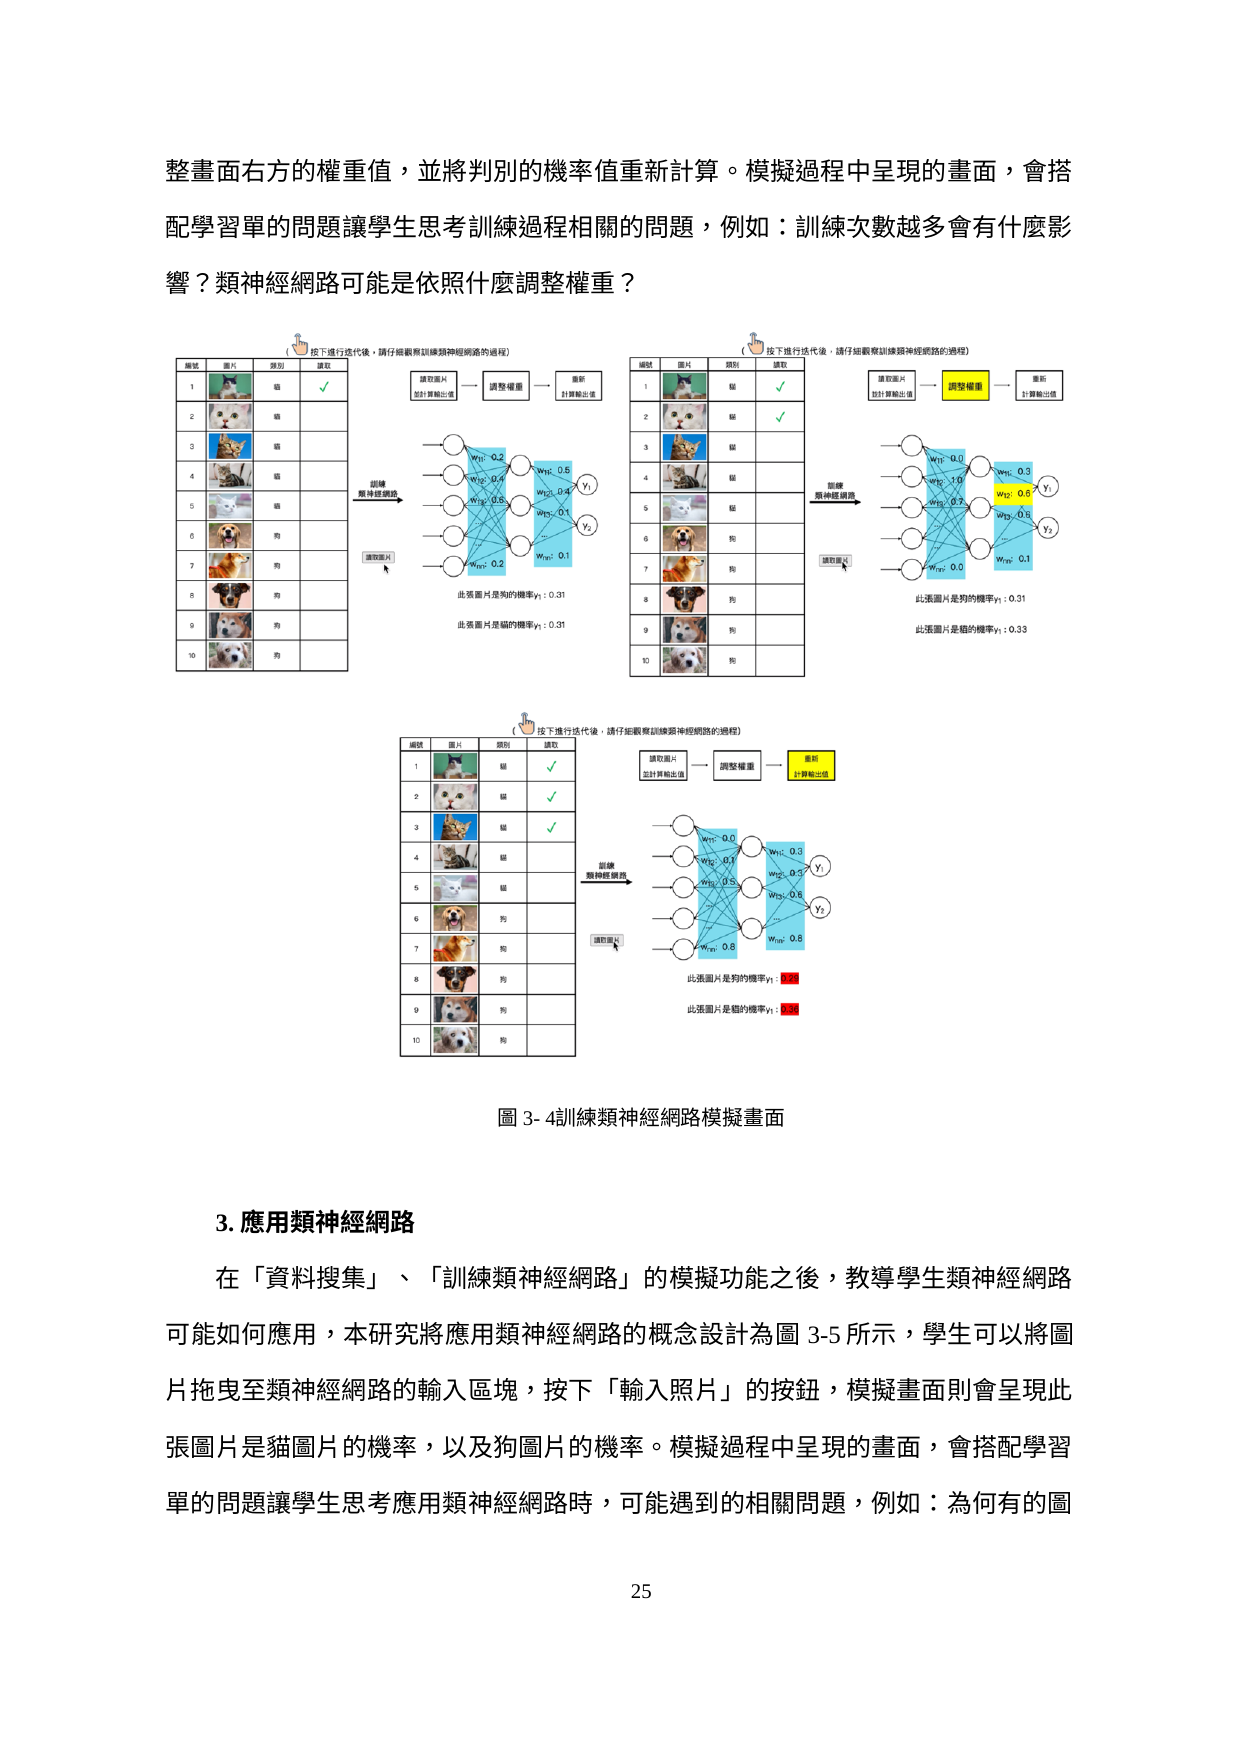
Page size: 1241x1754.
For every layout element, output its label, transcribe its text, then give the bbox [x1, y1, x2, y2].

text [165, 1258, 1075, 1520]
picture [167, 329, 1073, 684]
text 3. 應用類神經網路 [165, 1202, 1075, 1239]
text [165, 151, 1075, 301]
picture [393, 708, 848, 1063]
text 圖 3- 4訓練類神經網路模擬畫面 [165, 1097, 1075, 1135]
